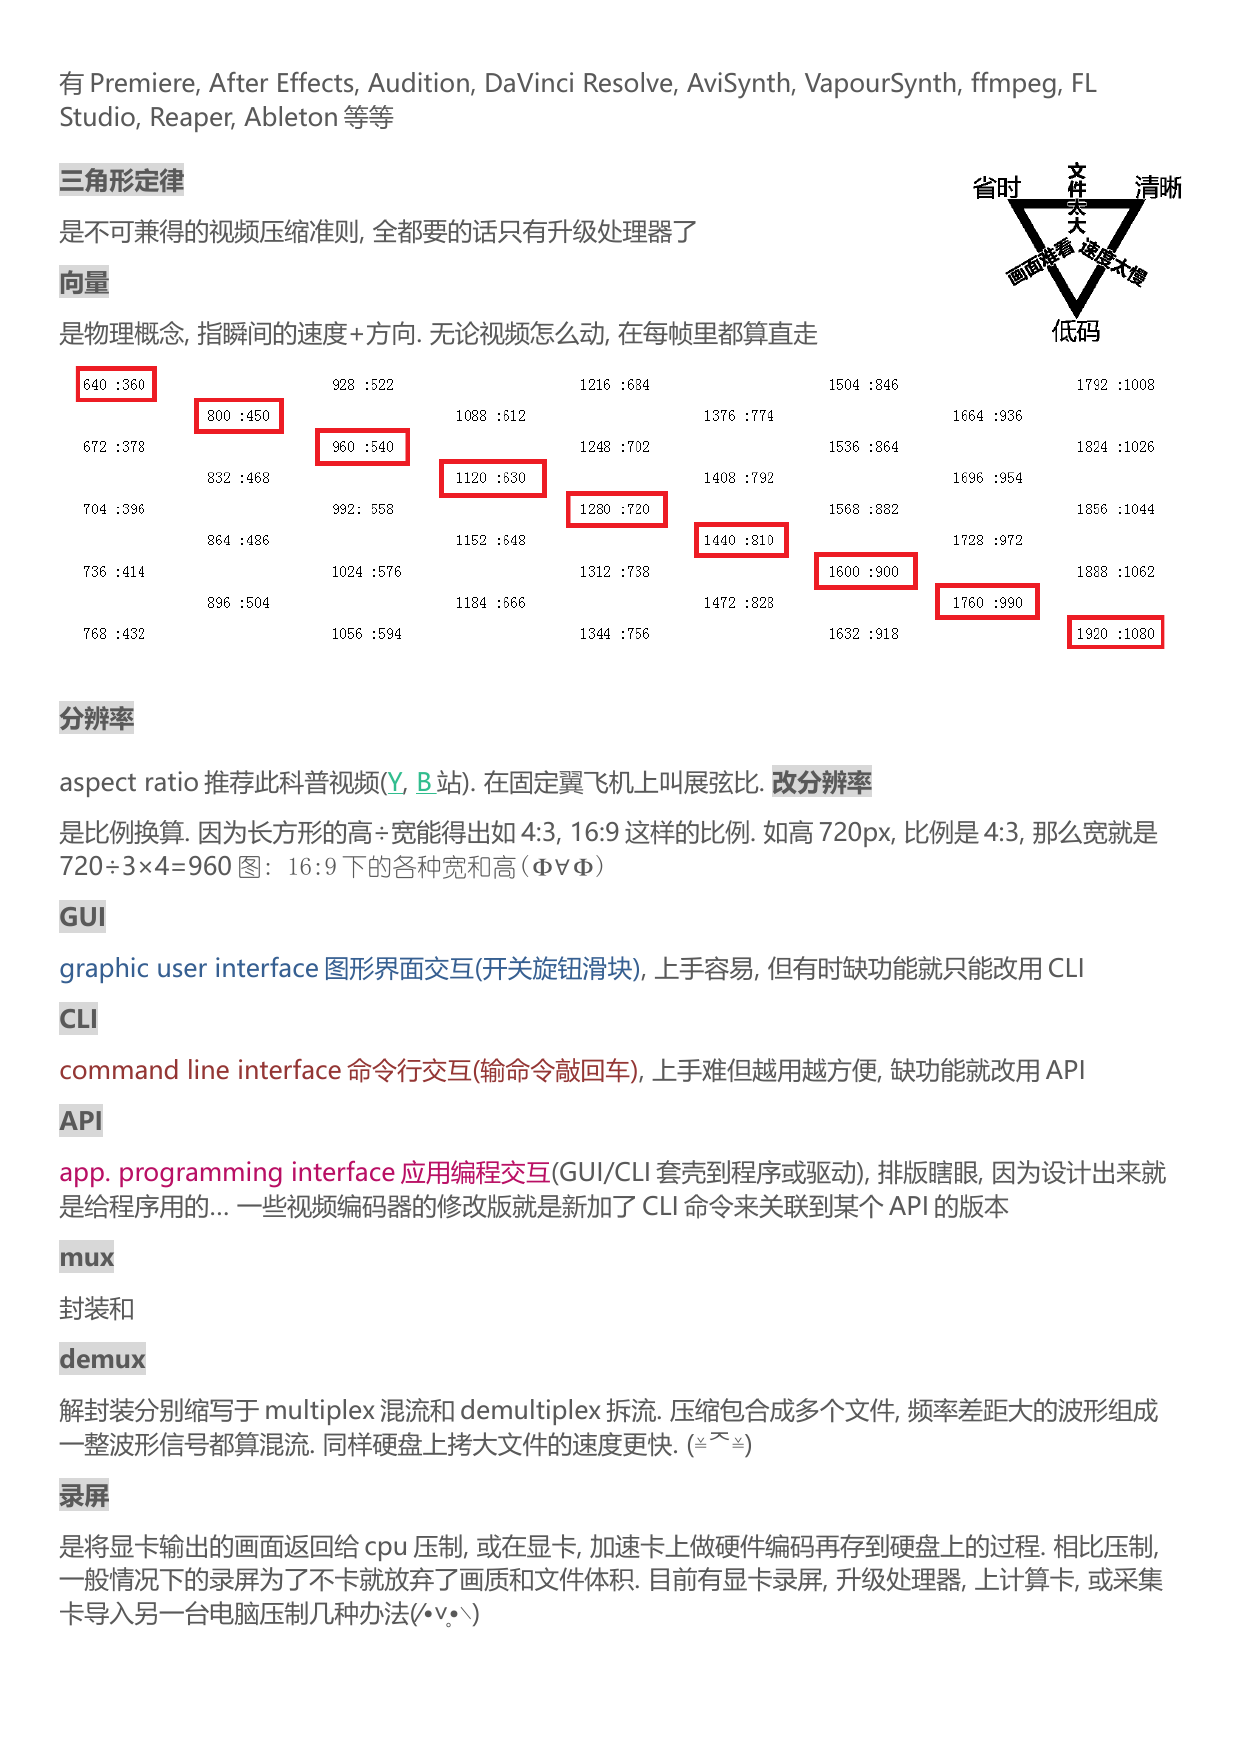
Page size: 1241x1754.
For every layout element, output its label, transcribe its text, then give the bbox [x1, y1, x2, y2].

text 向量 [59, 327, 973, 361]
text 有Premiere, After Effects, Audition, DaVinci Resolve, AviSynth, VapourSynth, ffmpeg, FL Studio, Reaper, Ableton等等 [59, 128, 1181, 196]
text app. programming interface应用编程交互(GUI/CLI套壳到程序或驱动), 排版瞎眼, 因为设计出来就是给程序用的… 一些视频编码器的修改版就是新加了CLI命令来关联到某个API的版本 [59, 1218, 1181, 1286]
text GUI [59, 963, 1181, 997]
text command line interface命令行交互(输命令敲回车), 上手难但越用越方便, 缺功能就改用API [59, 1116, 1181, 1150]
text aspect ratio推荐此科普视频(Y, B站). 在固定翼飞机上叫展弦比. 改分辨率 [59, 827, 1181, 861]
text API [59, 1167, 1181, 1201]
text CLI [59, 1065, 1181, 1099]
text 是比例换算. 因为长方形的高÷宽能得出如4:3, 16:9这样的比例. 如高720px, 比例是4:3, 那么宽就是720÷3×4=960图: 16:9下的各种宽和高(Ф∀Ф) [59, 878, 1181, 946]
text 录屏 [59, 1540, 1181, 1574]
text graphic user interface图形界面交互(开关旋钮滑块), 上手容易, 但有时缺功能就只能改用CLI [59, 1014, 1181, 1048]
text 是不可兼得的视频压缩准则, 全都要的话只有升级处理器了 [59, 276, 973, 310]
text 滤镜工具 [59, 65, 1181, 99]
text 是物理概念, 指瞬间的速度+方向. 无论视频怎么动, 在每帧里都算直走 [59, 378, 1181, 412]
text 封装和 [59, 1353, 1181, 1387]
subtitle 分辨率 [59, 764, 1181, 798]
picture [973, 225, 1182, 405]
picture [75, 429, 1165, 712]
text mux [59, 1303, 1181, 1337]
text demux [59, 1404, 1181, 1438]
text 解封装分别缩写于multiplex混流和demultiplex拆流. 压缩包合成多个文件, 频率差距大的波形组成一整波形信号都算混流. 同样硬盘上拷大文件的速度更快. (≚ᄌ≚) [59, 1455, 1181, 1523]
text 三角形定律 [184, 226, 973, 259]
